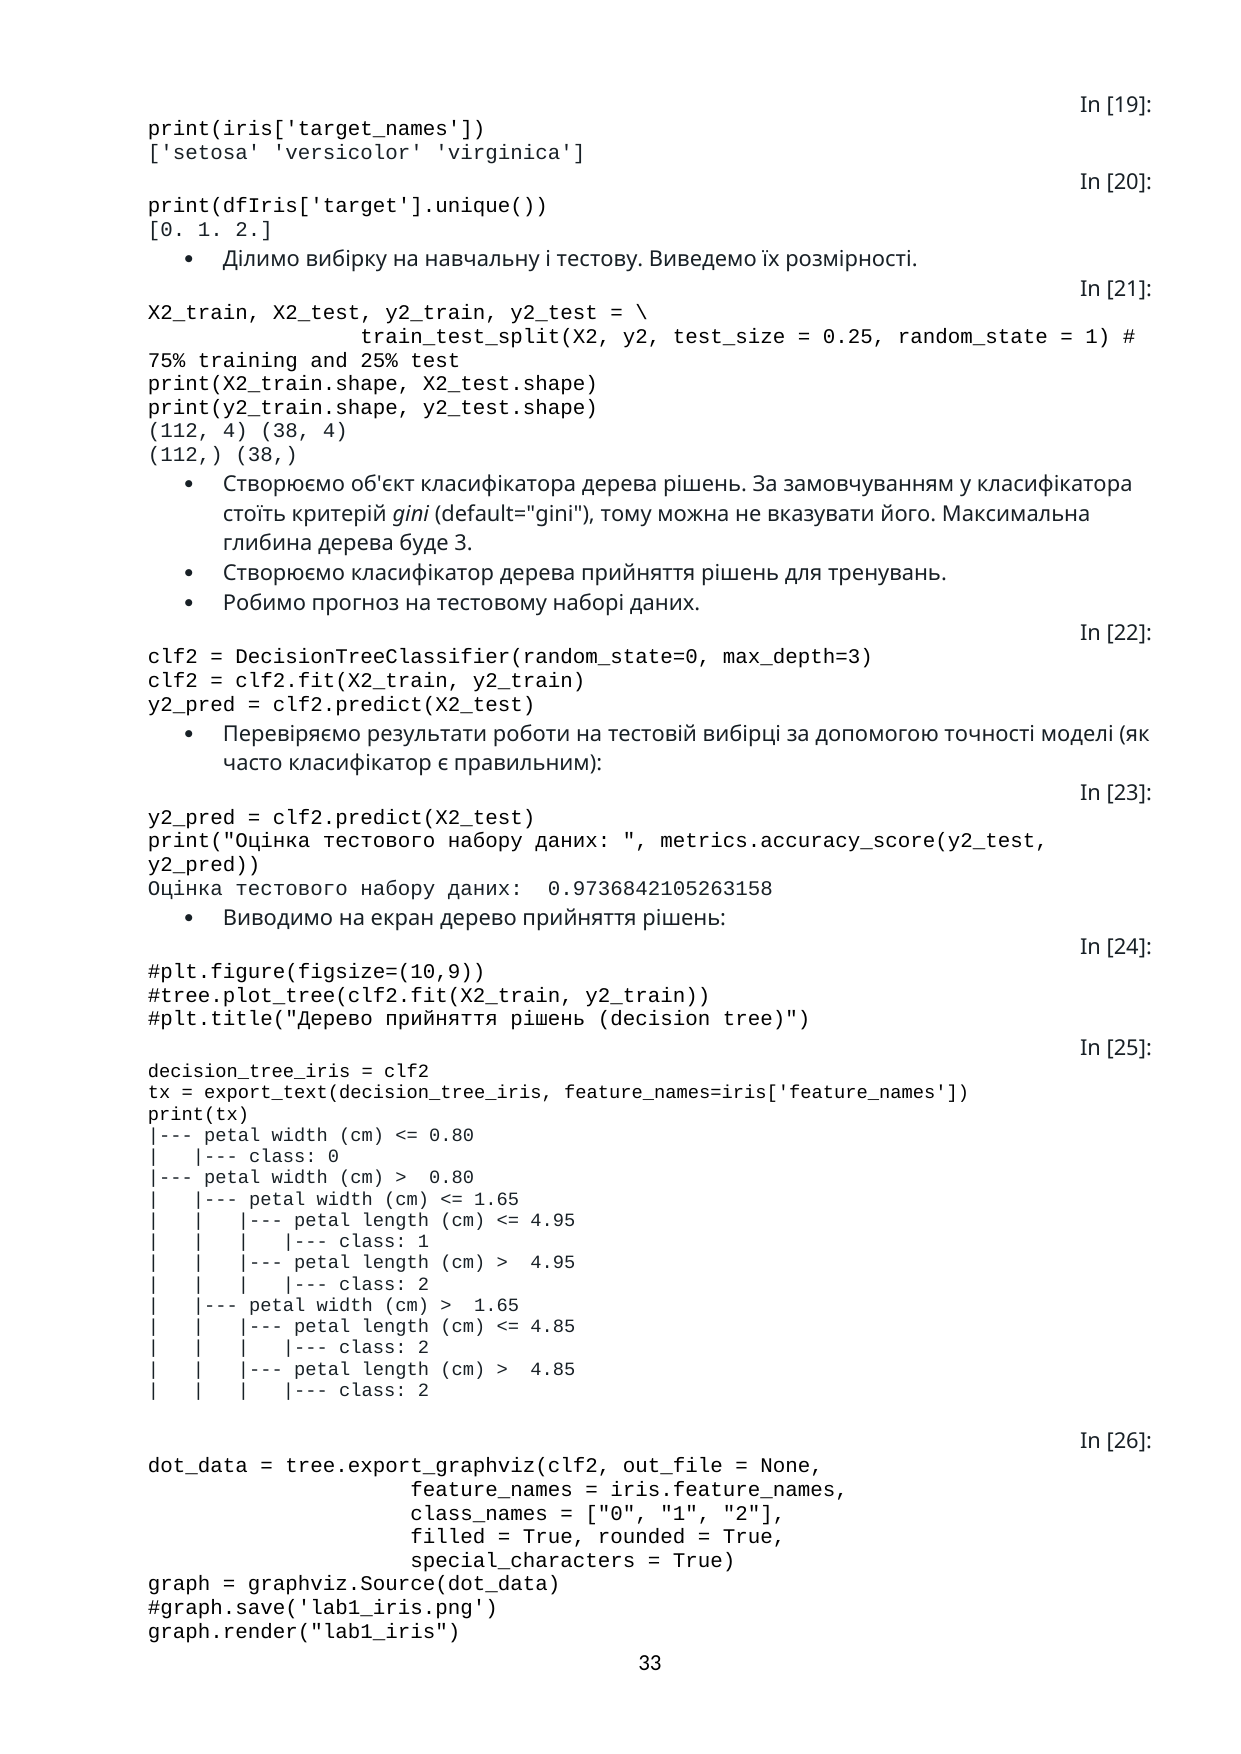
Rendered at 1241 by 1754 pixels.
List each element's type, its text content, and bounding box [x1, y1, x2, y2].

list Виводимо на екран дерево прийняття рішень: [185, 901, 1152, 931]
text clf2 = DecisionTreeClassifier(random_state=0, max_depth=3) [148, 647, 1152, 670]
text #tree.plot_tree(clf2.fit(X2_train, y2_train)) [148, 985, 1152, 1008]
text | | |--- petal length (cm) > 4.95 [148, 1253, 1152, 1274]
list Перевіряємо результати роботи на тестовій вибірці за допомогою точності моделі (як часто класифікатор є правильним): [185, 717, 1152, 777]
text print("Оцінка тестового набору даних: ", metrics.accuracy_score(y2_test, y2_pred)) [148, 831, 1152, 878]
text (112,) (38,) [148, 444, 1152, 468]
text #plt.title("Дерево прийняття рішень (decision tree)") [148, 1008, 1152, 1032]
text print(tx) [148, 1104, 1152, 1126]
text | | | |--- class: 1 [148, 1232, 1152, 1253]
text | |--- petal width (cm) > 1.65 [148, 1296, 1152, 1317]
text In [22]: [148, 617, 1152, 647]
text | | | |--- class: 2 [148, 1338, 1152, 1359]
text print(X2_train.shape, X2_test.shape) [148, 373, 1152, 397]
text class_names = ["0", "1", "2"], [148, 1502, 1152, 1526]
text X2_train, X2_test, y2_train, y2_test = \ [148, 302, 1152, 326]
text In [23]: [148, 777, 1152, 807]
text | | |--- petal length (cm) > 4.85 [148, 1359, 1152, 1381]
text y2_pred = clf2.predict(X2_test) [148, 694, 1152, 717]
text In [20]: [148, 166, 1152, 195]
text | |--- class: 0 [148, 1147, 1152, 1168]
text print(y2_train.shape, y2_test.shape) [148, 397, 1152, 421]
text clf2 = clf2.fit(X2_train, y2_train) [148, 670, 1152, 694]
text dot_data = tree.export_graphviz(clf2, out_file = None, [148, 1455, 1152, 1479]
text |--- petal width (cm) > 0.80 [148, 1168, 1152, 1189]
text | | | |--- class: 2 [148, 1274, 1152, 1296]
text |--- petal width (cm) <= 0.80 [148, 1126, 1152, 1147]
text y2_pred = clf2.predict(X2_test) [148, 807, 1152, 831]
text print(iris['target_names']) [148, 118, 1152, 142]
list Створюємо класифікатор дерева прийняття рішень для тренувань. [185, 557, 1152, 587]
text feature_names = iris.feature_names, [148, 1479, 1152, 1502]
text | | |--- petal length (cm) <= 4.95 [148, 1211, 1152, 1232]
text graph.render("lab1_iris") [148, 1621, 1152, 1644]
text | | | |--- class: 2 [148, 1381, 1152, 1402]
text | |--- petal width (cm) <= 1.65 [148, 1189, 1152, 1211]
text Оцінка тестового набору даних: 0.9736842105263158 [148, 878, 1152, 901]
text In [24]: [148, 931, 1152, 961]
text In [26]: [148, 1425, 1152, 1455]
text train_test_split(X2, y2, test_size = 0.25, random_state = 1) # 75% training and 25% test [148, 326, 1152, 373]
text tx = export_text(decision_tree_iris, feature_names=iris['feature_names']) [148, 1083, 1152, 1104]
text ['setosa' 'versicolor' 'virginica'] [148, 142, 1152, 166]
text In [19]: [148, 88, 1152, 118]
text (112, 4) (38, 4) [148, 421, 1152, 444]
text In [21]: [148, 272, 1152, 302]
text #plt.figure(figsize=(10,9)) [148, 961, 1152, 985]
list Ділимо вибірку на навчальну і тестову. Виведемо їх розмірності. [185, 243, 1152, 272]
list Створюємо об'єкт класифікатора дерева рішень. За замовчуванням у класифікатора стоїть критерій gini (default="gini"), тому можна не вказувати його. Максимальна глибина дерева буде 3. [185, 468, 1152, 557]
text special_characters = True) [148, 1550, 1152, 1573]
text filled = True, rounded = True, [148, 1526, 1152, 1550]
list Робимо прогноз на тестовому наборі даних. [185, 587, 1152, 617]
text print(dfIris['target'].unique()) [148, 195, 1152, 219]
text #graph.save('lab1_iris.png') [148, 1597, 1152, 1621]
text | | |--- petal length (cm) <= 4.85 [148, 1317, 1152, 1338]
text decision_tree_iris = clf2 [148, 1062, 1152, 1083]
text graph = graphviz.Source(dot_data) [148, 1573, 1152, 1597]
text [0. 1. 2.] [148, 219, 1152, 243]
text In [25]: [148, 1032, 1152, 1062]
